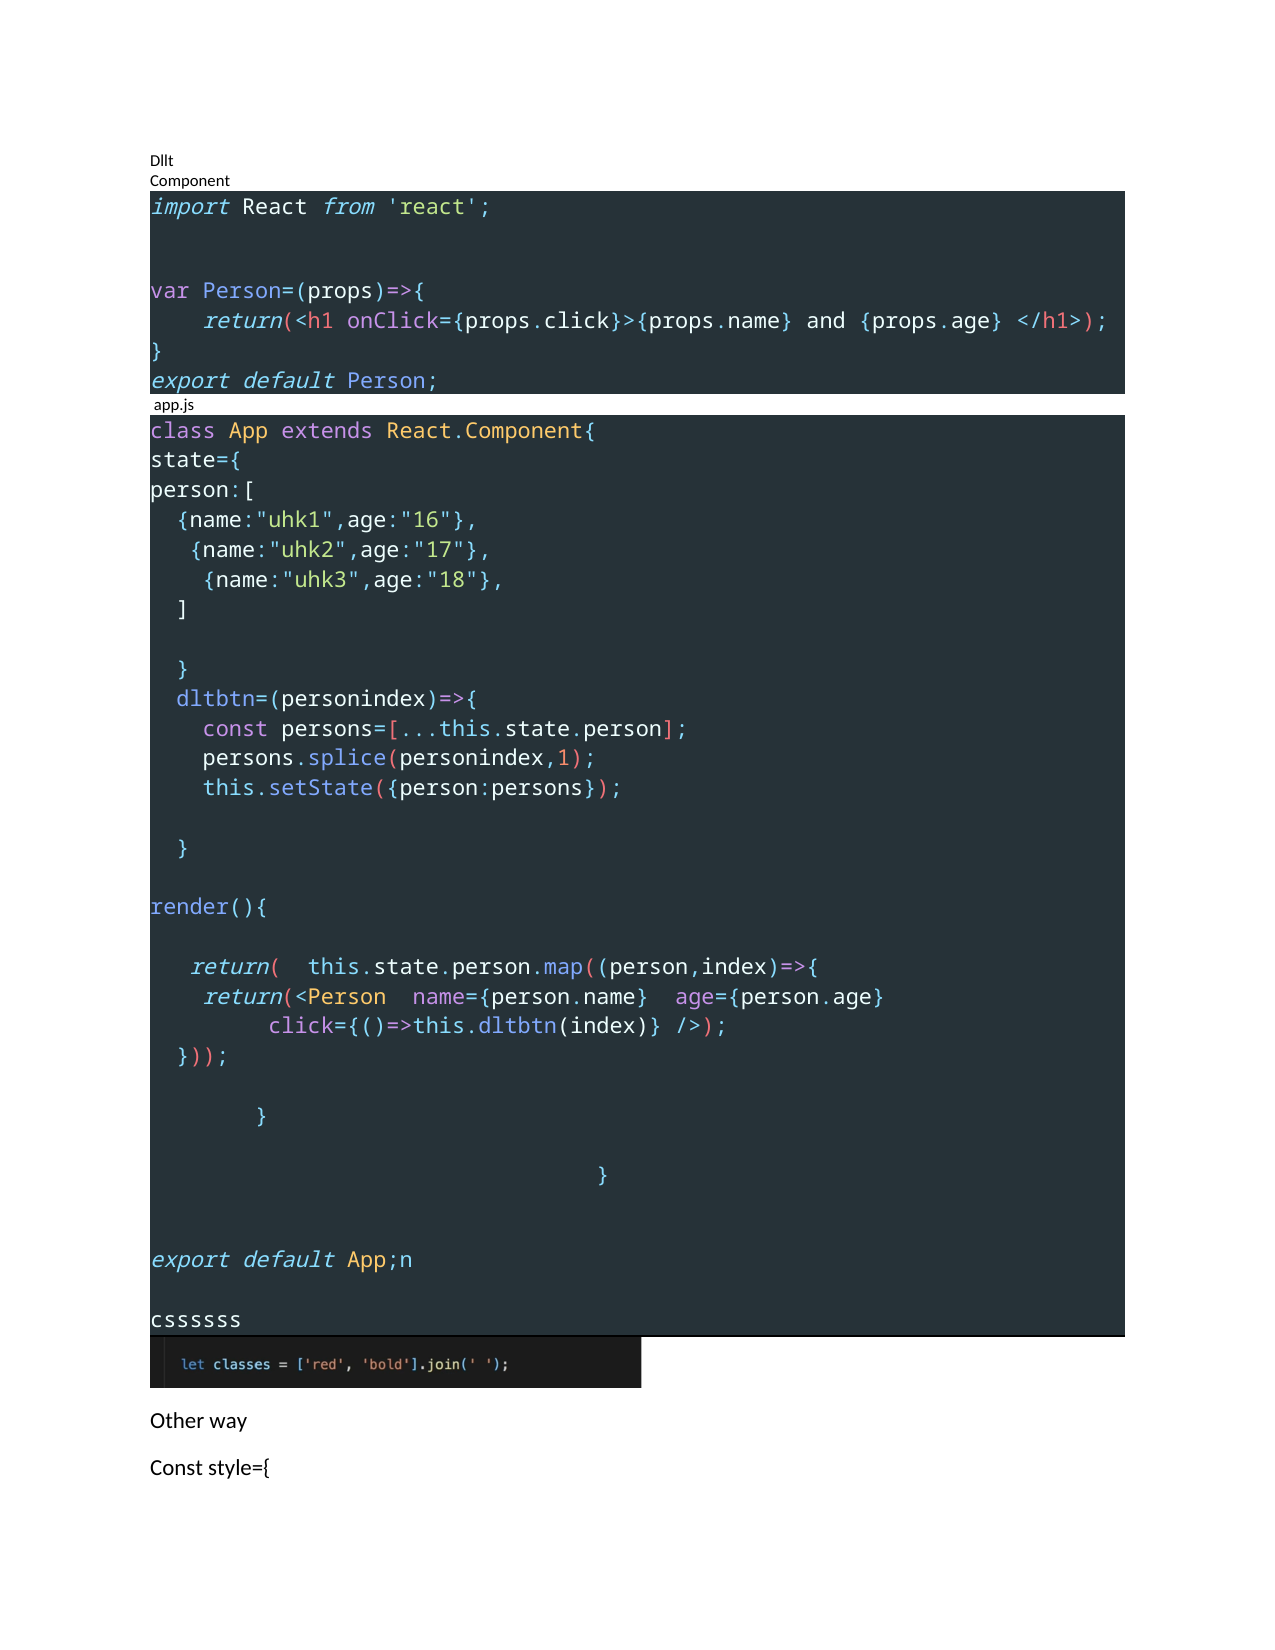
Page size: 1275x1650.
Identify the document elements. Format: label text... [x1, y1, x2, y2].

text {name:"uhk1",age:"16"}, [150, 504, 1125, 534]
text } [150, 832, 1125, 862]
text } [150, 335, 1125, 364]
text return(<h1 onClick={props.click}>{props.name} and {props.age} </h1>); [150, 305, 1125, 335]
text } [150, 1159, 1125, 1189]
text Const style={ [150, 1453, 1125, 1481]
text import React from 'react'; [150, 191, 1125, 220]
text return(<Person name={person.name} age={person.age} [150, 981, 1125, 1011]
text var Person=(props)=>{ [150, 275, 1125, 305]
text cssssss [150, 1304, 1125, 1335]
text person:[ [150, 474, 1125, 504]
text } [150, 653, 1125, 683]
text persons.splice(personindex,1); [150, 742, 1125, 772]
text this.setState({person:persons}); [150, 772, 1125, 802]
text app.js [150, 394, 1125, 415]
text export default Person; [150, 364, 1125, 394]
picture [150, 1337, 642, 1388]
text })); [150, 1040, 1125, 1070]
text const persons=[...this.state.person]; [150, 713, 1125, 742]
text } [150, 1100, 1125, 1130]
text return( this.state.person.map((person,index)=>{ [150, 951, 1125, 981]
text {name:"uhk3",age:"18"}, [150, 564, 1125, 593]
text state={ [150, 444, 1125, 474]
text render(){ [150, 891, 1125, 921]
text Dllt [150, 150, 1125, 170]
text Other way [150, 1406, 1125, 1434]
text click={()=>this.dltbtn(index)} />); [150, 1011, 1125, 1040]
text ] [150, 593, 1125, 623]
text Component [150, 170, 1125, 191]
text export default App;n [150, 1244, 1125, 1274]
text class App extends React.Component{ [150, 415, 1125, 444]
text dltbtn=(personindex)=>{ [150, 683, 1125, 713]
text {name:"uhk2",age:"17"}, [150, 534, 1125, 564]
